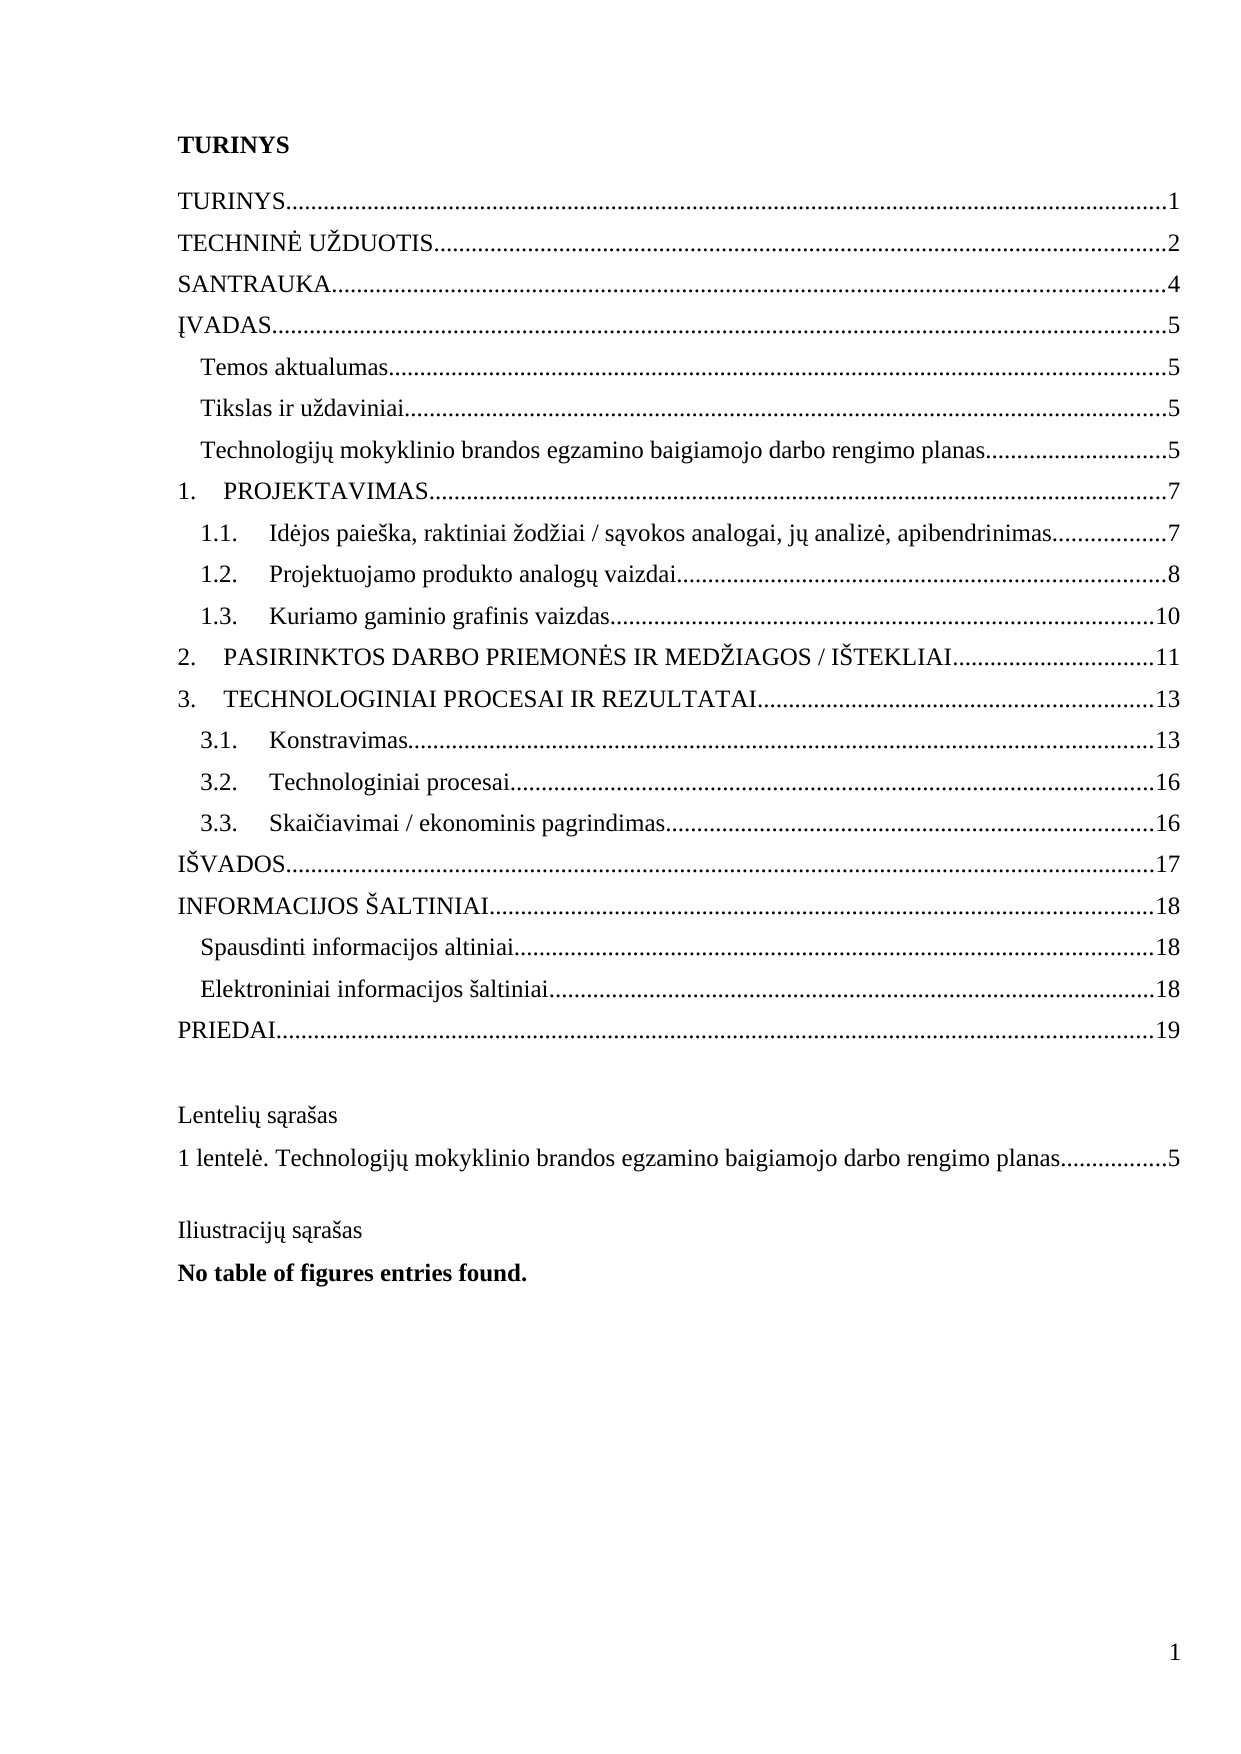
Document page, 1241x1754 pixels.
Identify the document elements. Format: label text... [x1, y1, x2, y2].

text ĮVADAS 5 [177, 311, 1181, 339]
text Spausdinti informacijos altiniai. 18 [200, 932, 1181, 961]
text IŠVADOS 17 [177, 849, 1181, 878]
text 2. PASIRINKTOS DARBO PRIEMONĖS IR MEDŽIAGOS / IŠTEKLIAI 11 [177, 642, 1181, 671]
text TURINYS 1 [177, 186, 1181, 215]
text Elektroniniai informacijos šaltiniai 18 [200, 974, 1181, 1003]
text 1 lentelė. Technologijų mokyklinio brandos egzamino baigiamojo darbo rengimo planas 5 [177, 1143, 1181, 1172]
text Temos aktualumas. 5 [200, 352, 1181, 381]
text 3.1. Konstravimas 13 [200, 725, 1181, 754]
text Technologijų mokyklinio brandos egzamino baigiamojo darbo rengimo planas 5 [200, 435, 1181, 464]
text No table of figures entries found. [177, 1258, 1181, 1287]
text TURINYS [177, 131, 1181, 159]
text SANTRAUKA 4 [177, 269, 1181, 298]
text Tikslas ir uždaviniai 5 [200, 393, 1181, 422]
text 1.3. Kuriamo gaminio grafinis vaizdas 10 [200, 601, 1181, 629]
text Lentelių sąrašas [177, 1100, 1181, 1129]
text INFORMACIJOS ŠALTINIAI 18 [177, 891, 1181, 920]
text 1.1. Idėjos paieška, raktiniai žodžiai / sąvokos analogai, jų analizė, apibendrinimas 7 [200, 518, 1181, 547]
text 3. TECHNOLOGINIAI PROCESAI IR REZULTATAI 13 [177, 684, 1181, 712]
text 1.2. Projektuojamo produkto analogų vaizdai 8 [200, 559, 1181, 588]
text PRIEDAI 19 [177, 1015, 1181, 1044]
text 3.2. Technologiniai procesai 16 [200, 767, 1181, 795]
text 1. PROJEKTAVIMAS 7 [177, 476, 1181, 505]
text Iliustracijų sąrašas [177, 1215, 1181, 1244]
text 3.3. Skaičiavimai / ekonominis pagrindimas 16 [200, 808, 1181, 837]
text TECHNINĖ UŽDUOTIS 2 [177, 228, 1181, 256]
